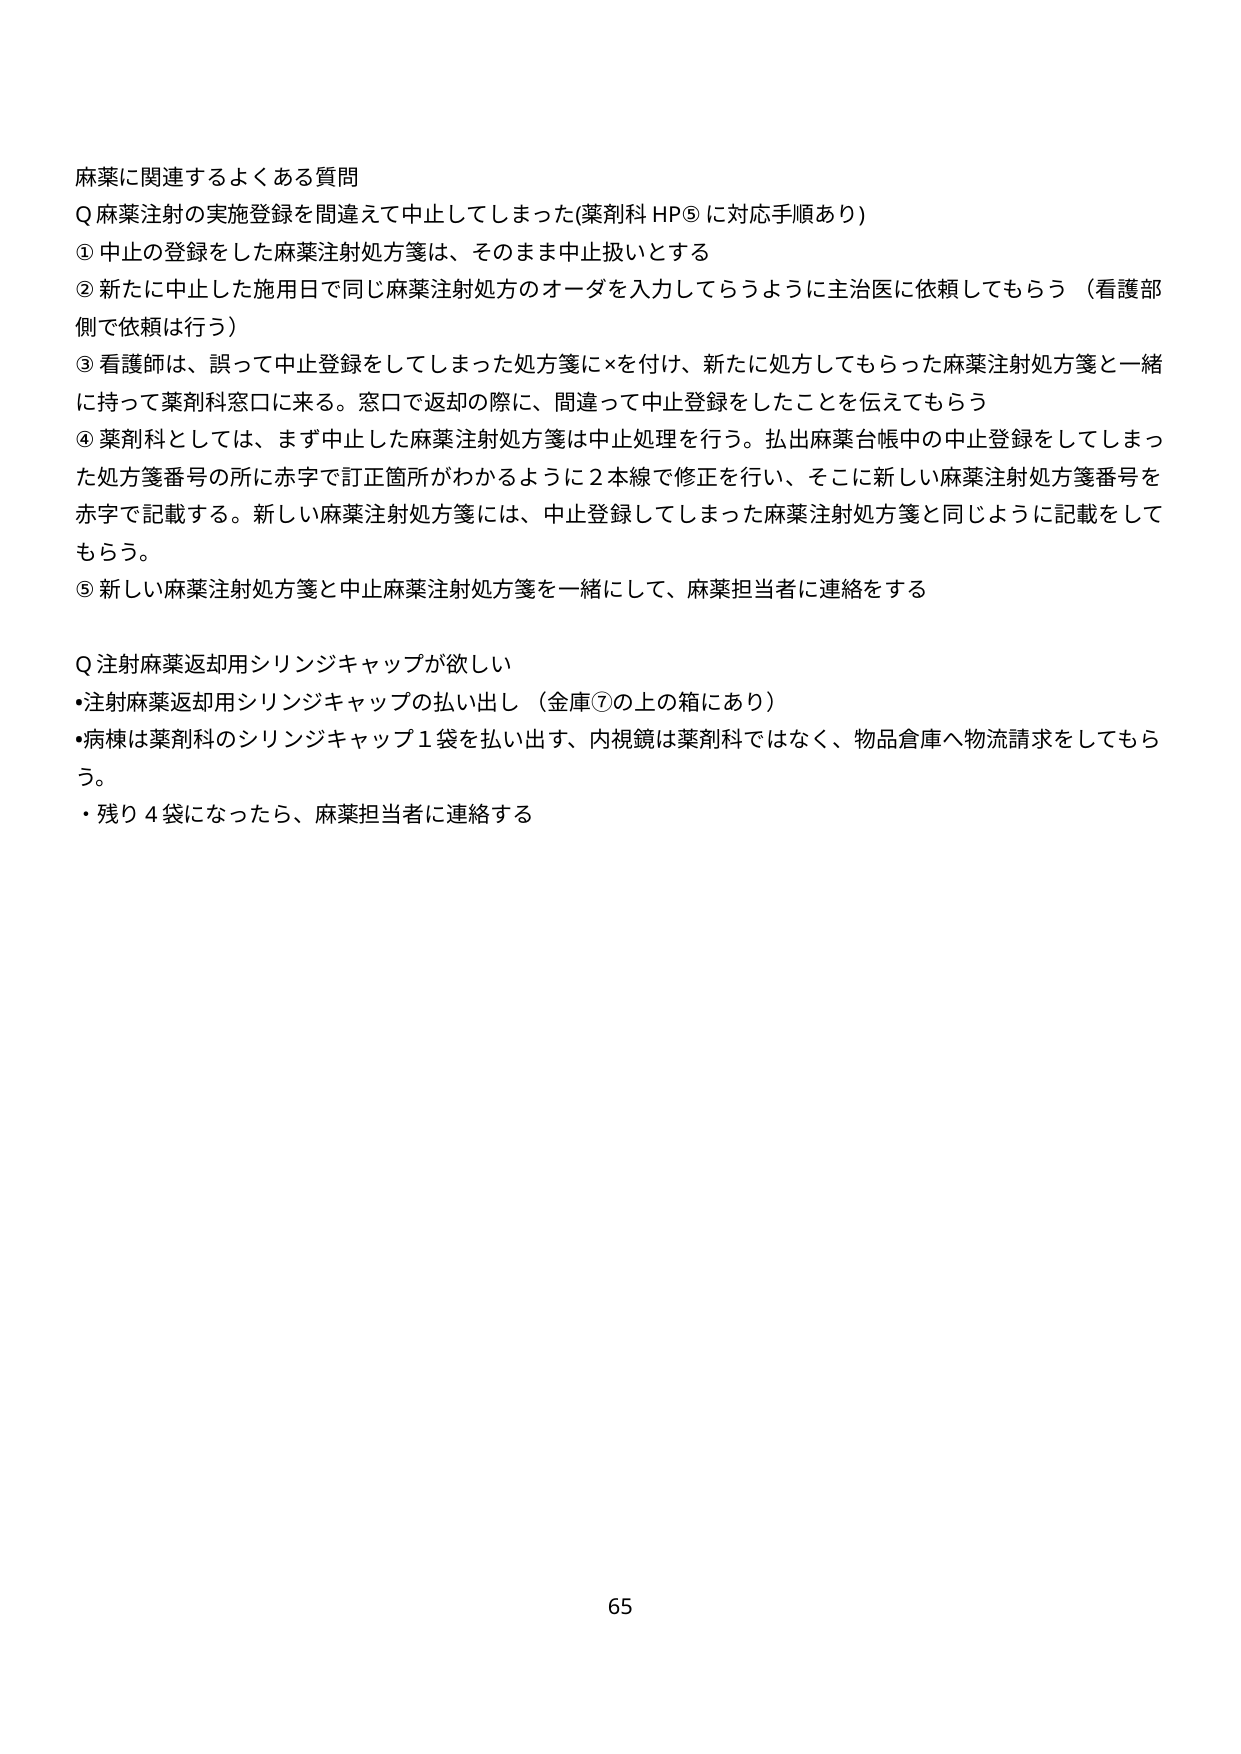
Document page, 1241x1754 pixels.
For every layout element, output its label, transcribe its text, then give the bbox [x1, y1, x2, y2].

text ④薬剤科としては、まず中止した麻薬注射処方箋は中止処理を行う。払出麻薬台帳中の中止登録をしてしまった処方箋番号の所に赤字で訂正箇所がわかるように２本線で修正を行い、そこに新しい麻薬注射処方箋番号を赤字で記載する。新しい麻薬注射処方箋には、中止登録してしまった麻薬注射処方箋と同じように記載をしてもらう。 [75, 419, 1165, 569]
text ・残り4袋になったら、麻薬担当者に連絡する [75, 794, 1165, 832]
text Q注射麻薬返却用シリンジキャップが欲しい [75, 644, 1165, 682]
text •病棟は薬剤科のシリンジキャップ１袋を払い出す、内視鏡は薬剤科ではなく、物品倉庫へ物流請求をしてもらう。 [75, 719, 1165, 794]
text ③看護師は、誤って中止登録をしてしまった処方箋に×を付け、新たに処方してもらった麻薬注射処方箋と一緒に持って薬剤科窓口に来る。窓口で返却の際に、間違って中止登録をしたことを伝えてもらう [75, 344, 1165, 419]
text ⑤新しい麻薬注射処方箋と中止麻薬注射処方箋を一緒にして、麻薬担当者に連絡をする [75, 569, 1165, 607]
text Q麻薬注射の実施登録を間違えて中止してしまった(薬剤科HP⑤に対応手順あり) [75, 194, 1165, 232]
text •注射麻薬返却用シリンジキャップの払い出し （金庫⑦の上の箱にあり） [75, 682, 1165, 719]
subtitle 麻薬に関連するよくある質問 [75, 157, 1165, 194]
text ①中止の登録をした麻薬注射処方箋は、そのまま中止扱いとする [75, 232, 1165, 269]
text ②新たに中止した施用日で同じ麻薬注射処方のオーダを入力してらうように主治医に依頼してもらう （看護部側で依頼は行う） [75, 269, 1165, 344]
